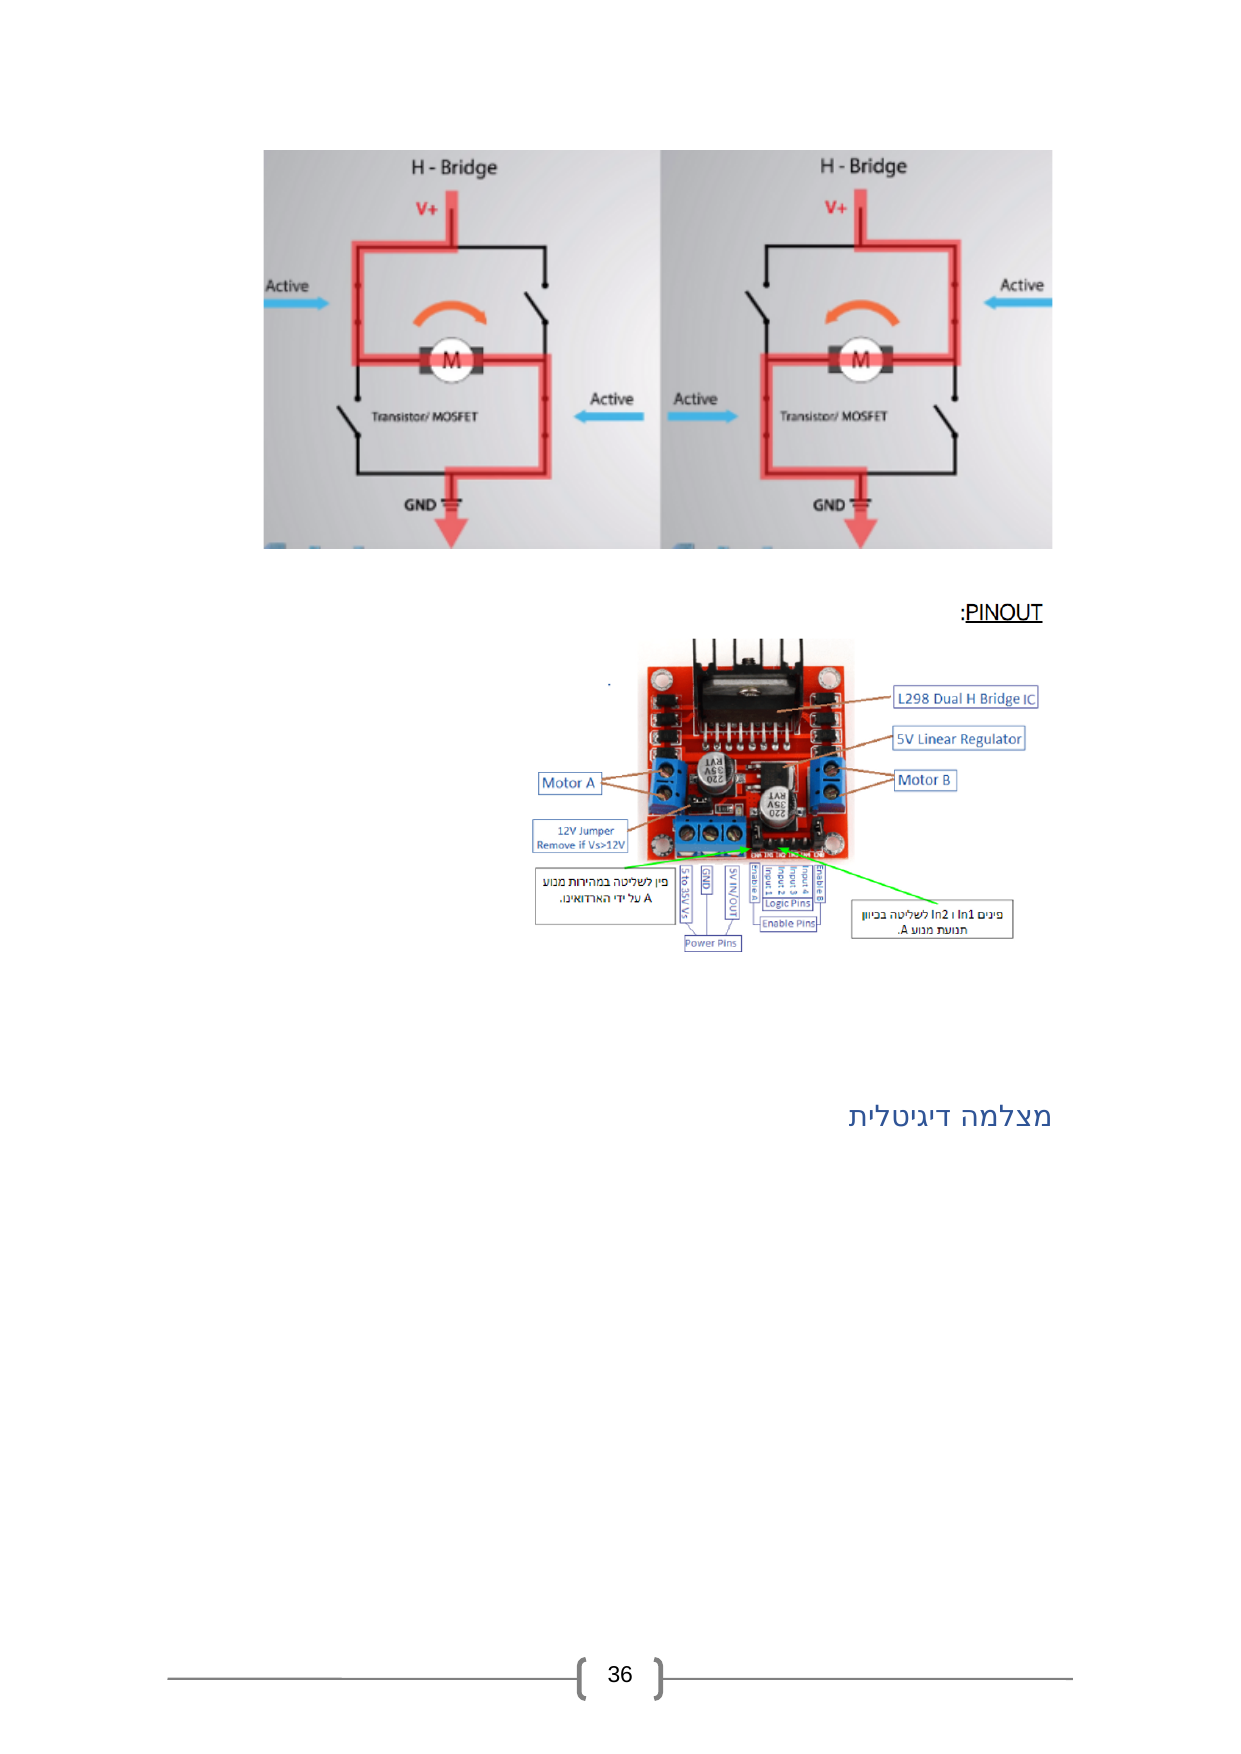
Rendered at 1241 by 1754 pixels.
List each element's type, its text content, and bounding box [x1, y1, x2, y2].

picture [531, 579, 1053, 963]
subtitle מצלמה דיגיטלית [187, 1099, 1053, 1133]
picture [263, 150, 1053, 549]
